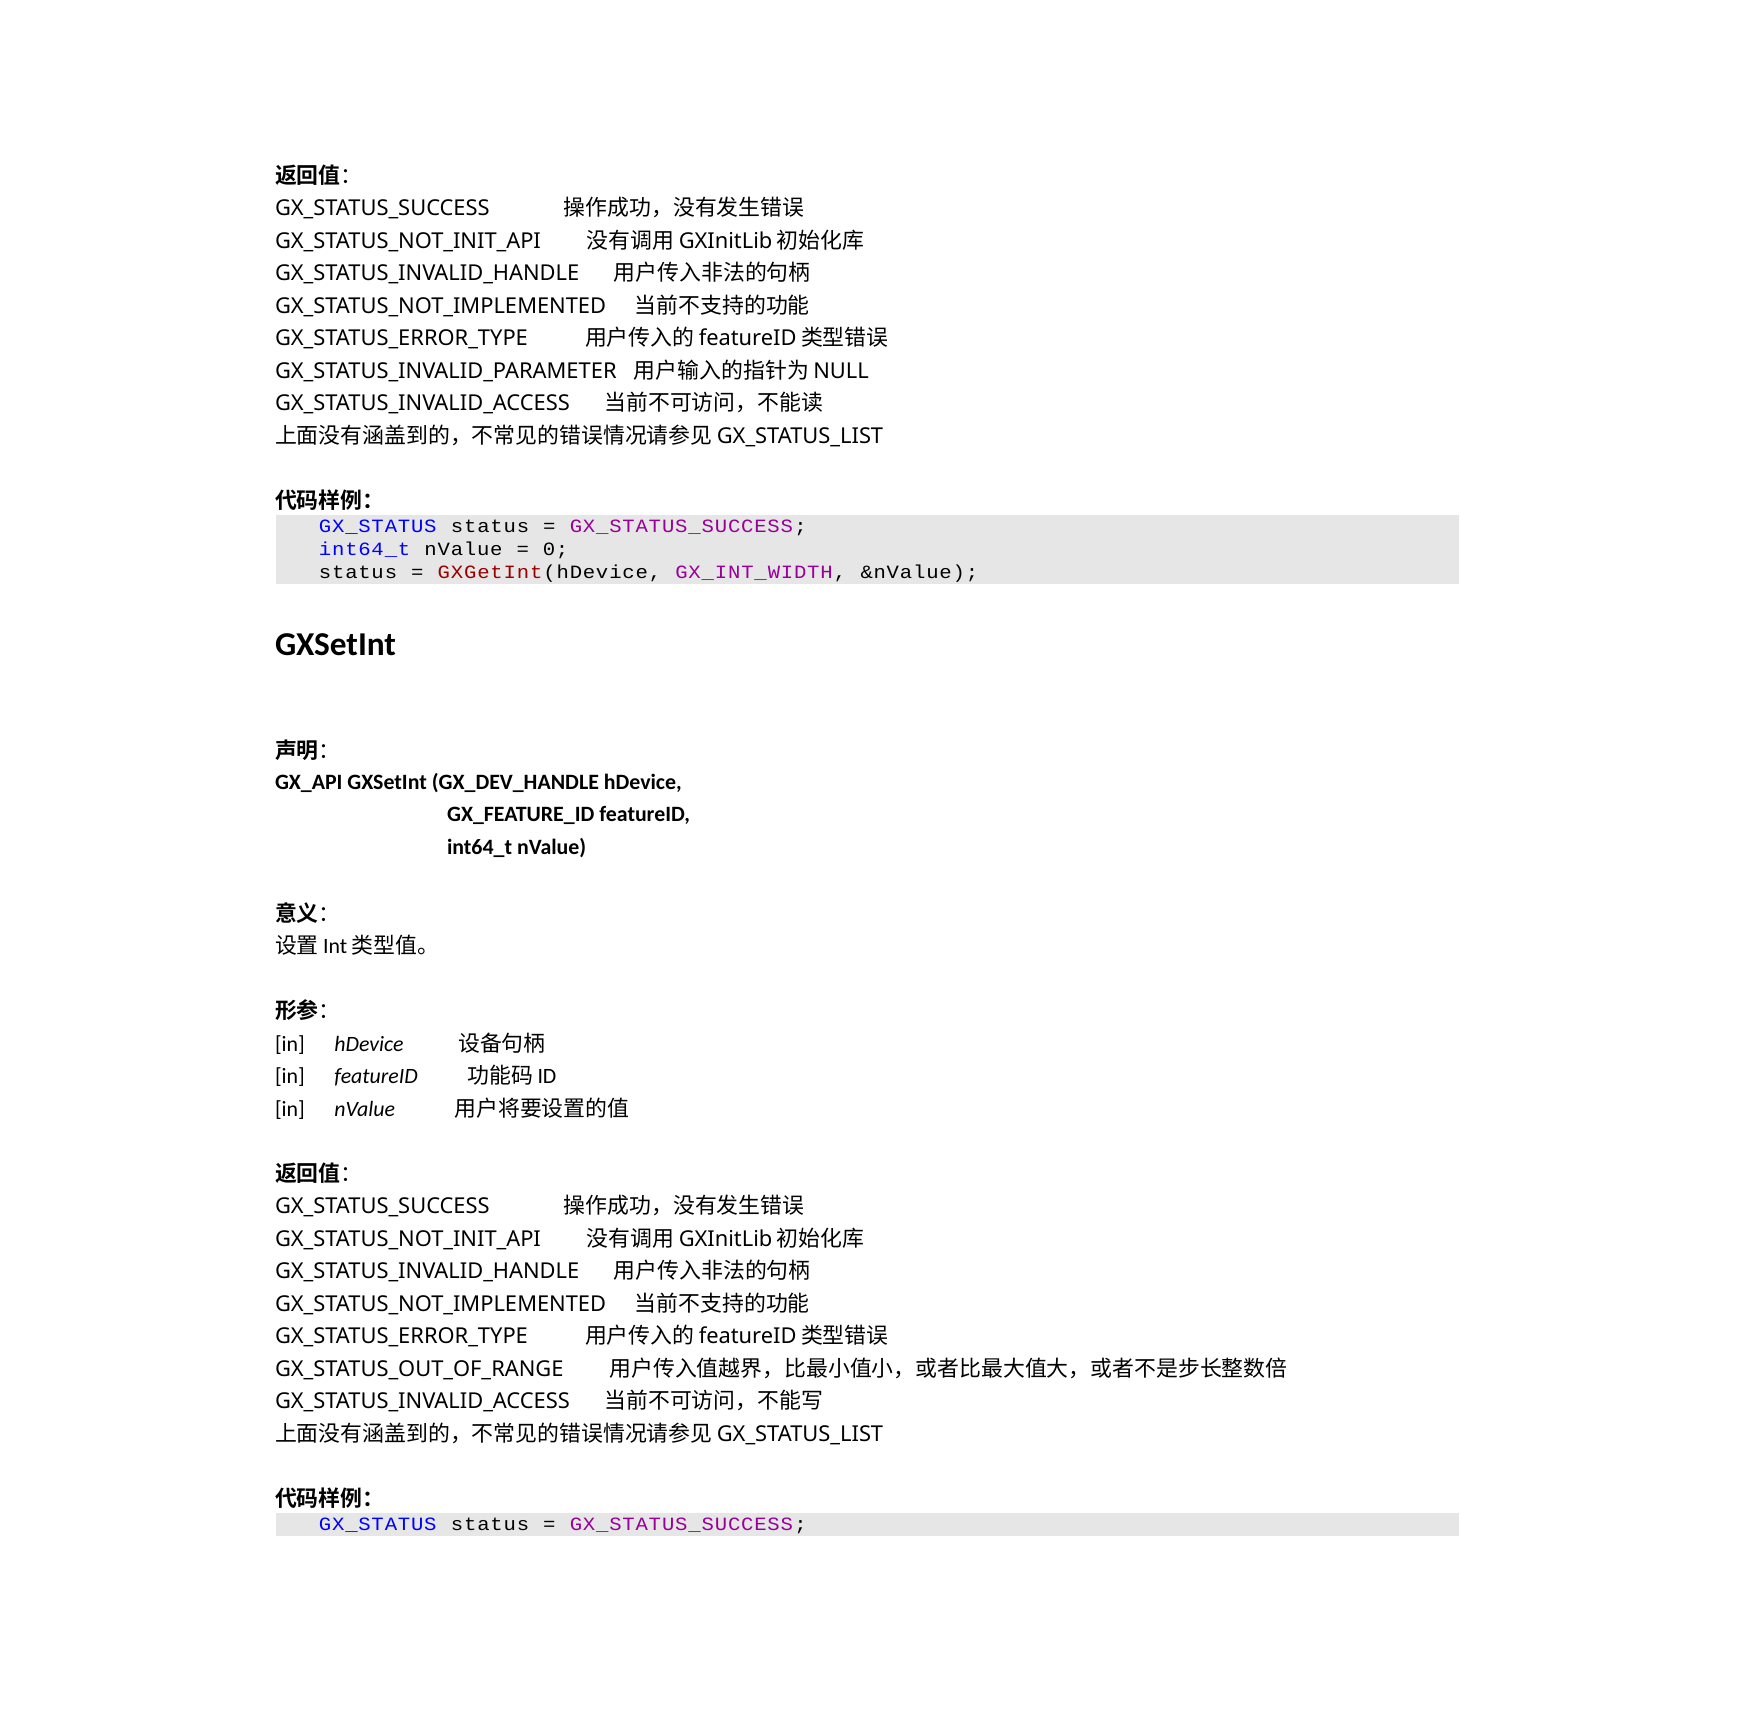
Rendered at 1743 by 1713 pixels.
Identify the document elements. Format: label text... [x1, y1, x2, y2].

text GX_STATUS_OUT_OF_RANGE 用户传入值越界，比最小值小，或者比最大值大，或者不是步长整数倍 [275, 1350, 1459, 1383]
text 上面没有涵盖到的，不常见的错误情况请参见GX_STATUS_LIST [275, 1415, 1459, 1448]
text 形参： [275, 993, 1459, 1025]
text 代码样例： [275, 1480, 1459, 1513]
text 意义： [275, 895, 1459, 928]
text status = GXGetInt(hDevice, GX_INT_WIDTH, &nValue); [276, 561, 1459, 584]
text GX_STATUS status = GX_STATUS_SUCCESS; [276, 1513, 1459, 1536]
text int64_t nValue) [275, 830, 1459, 863]
text GX_STATUS_INVALID_ACCESS 当前不可访问，不能写 [275, 1383, 1459, 1415]
text GX_STATUS_NOT_IMPLEMENTED 当前不支持的功能 [275, 288, 1459, 320]
text 返回值： [275, 1155, 1459, 1188]
text 声明： [275, 733, 1459, 765]
subtitle GXSetInt [275, 611, 1459, 676]
text 上面没有涵盖到的，不常见的错误情况请参见GX_STATUS_LIST [275, 418, 1459, 450]
text 代码样例： [275, 483, 1459, 515]
text GX_STATUS_INVALID_HANDLE 用户传入非法的句柄 [275, 1253, 1459, 1285]
text GX_STATUS_SUCCESS 操作成功，没有发生错误 [275, 190, 1459, 223]
text GX_STATUS_NOT_IMPLEMENTED 当前不支持的功能 [275, 1285, 1459, 1318]
text GX_STATUS_NOT_INIT_API 没有调用GXInitLib初始化库 [275, 1220, 1459, 1253]
text GX_FEATURE_ID featureID, [275, 798, 1459, 830]
text [in] featureID 功能码ID [275, 1058, 1459, 1090]
text GX_STATUS_INVALID_HANDLE 用户传入非法的句柄 [275, 255, 1459, 288]
text GX_API GXSetInt (GX_DEV_HANDLE hDevice, [275, 765, 1459, 798]
text GX_STATUS_ERROR_TYPE 用户传入的featureID类型错误 [275, 320, 1459, 353]
text GX_STATUS_INVALID_PARAMETER 用户输入的指针为NULL [275, 353, 1459, 385]
text GX_STATUS_NOT_INIT_API 没有调用GXInitLib初始化库 [275, 223, 1459, 255]
text [in] nValue 用户将要设置的值 [275, 1090, 1459, 1123]
text GX_STATUS_ERROR_TYPE 用户传入的featureID类型错误 [275, 1318, 1459, 1350]
text 返回值： [275, 158, 1459, 190]
text 设置Int类型值。 [275, 928, 1459, 960]
text int64_t nValue = 0; [276, 538, 1459, 561]
text GX_STATUS status = GX_STATUS_SUCCESS; [276, 515, 1459, 538]
text [in] hDevice 设备句柄 [275, 1025, 1459, 1058]
text GX_STATUS_SUCCESS 操作成功，没有发生错误 [275, 1188, 1459, 1220]
text GX_STATUS_INVALID_ACCESS 当前不可访问，不能读 [275, 385, 1459, 418]
